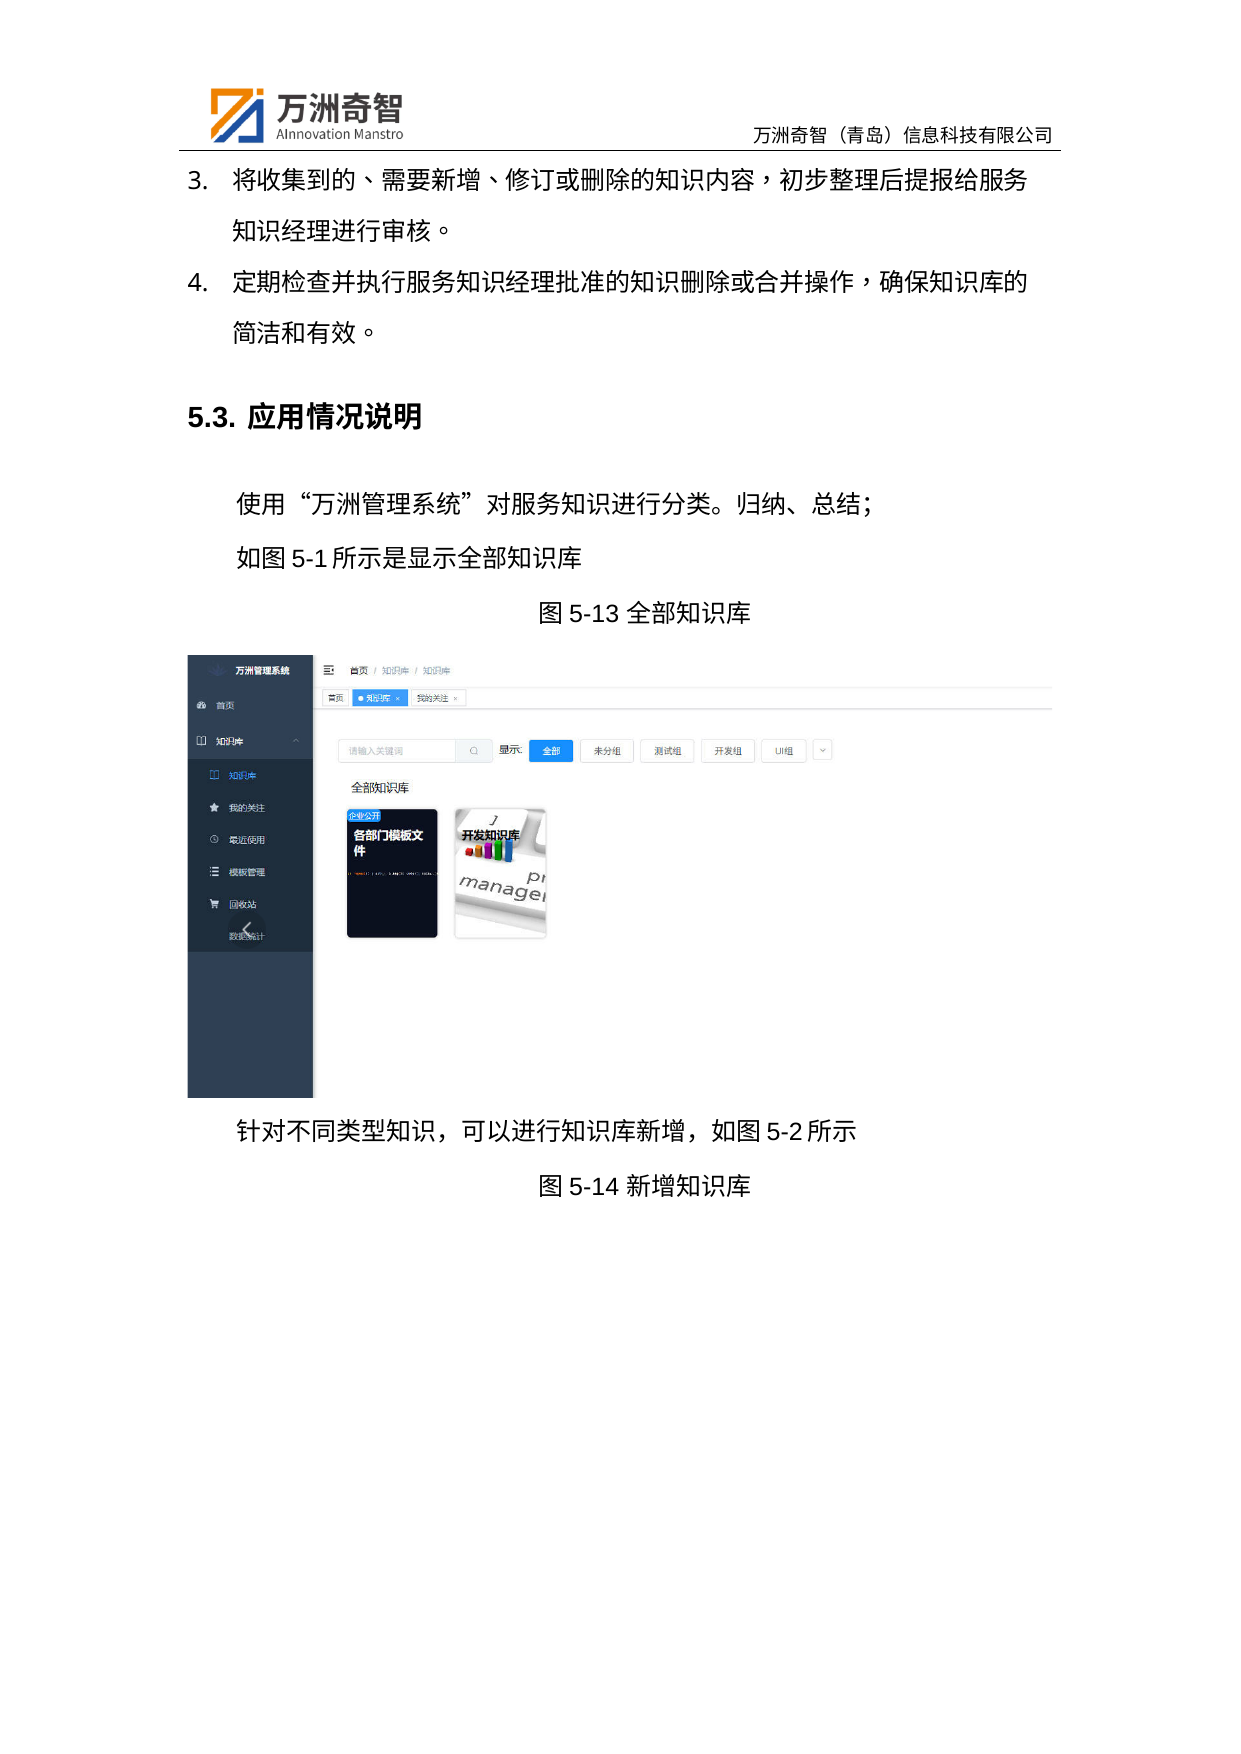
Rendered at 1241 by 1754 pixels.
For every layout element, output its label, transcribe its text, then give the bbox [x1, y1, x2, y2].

list 将收集到的、需要新增、修订或删除的知识内容，初步整理后提报给服务知识经理进行审核。 [187, 162, 1053, 248]
text 使用“万洲管理系统”对服务知识进行分类。归纳、总结； [187, 484, 1053, 521]
picture [187, 647, 1053, 1098]
picture [194, 79, 417, 150]
text 针对不同类型知识，可以进行知识库新增，如图5-2所示 [187, 1112, 1053, 1148]
text 应用情况说明 [187, 394, 1053, 436]
text 如图5-1所示是显示全部知识库 [187, 539, 1053, 575]
list 定期检查并执行服务知识经理批准的知识删除或合并操作，确保知识库的简洁和有效。 [187, 264, 1053, 350]
